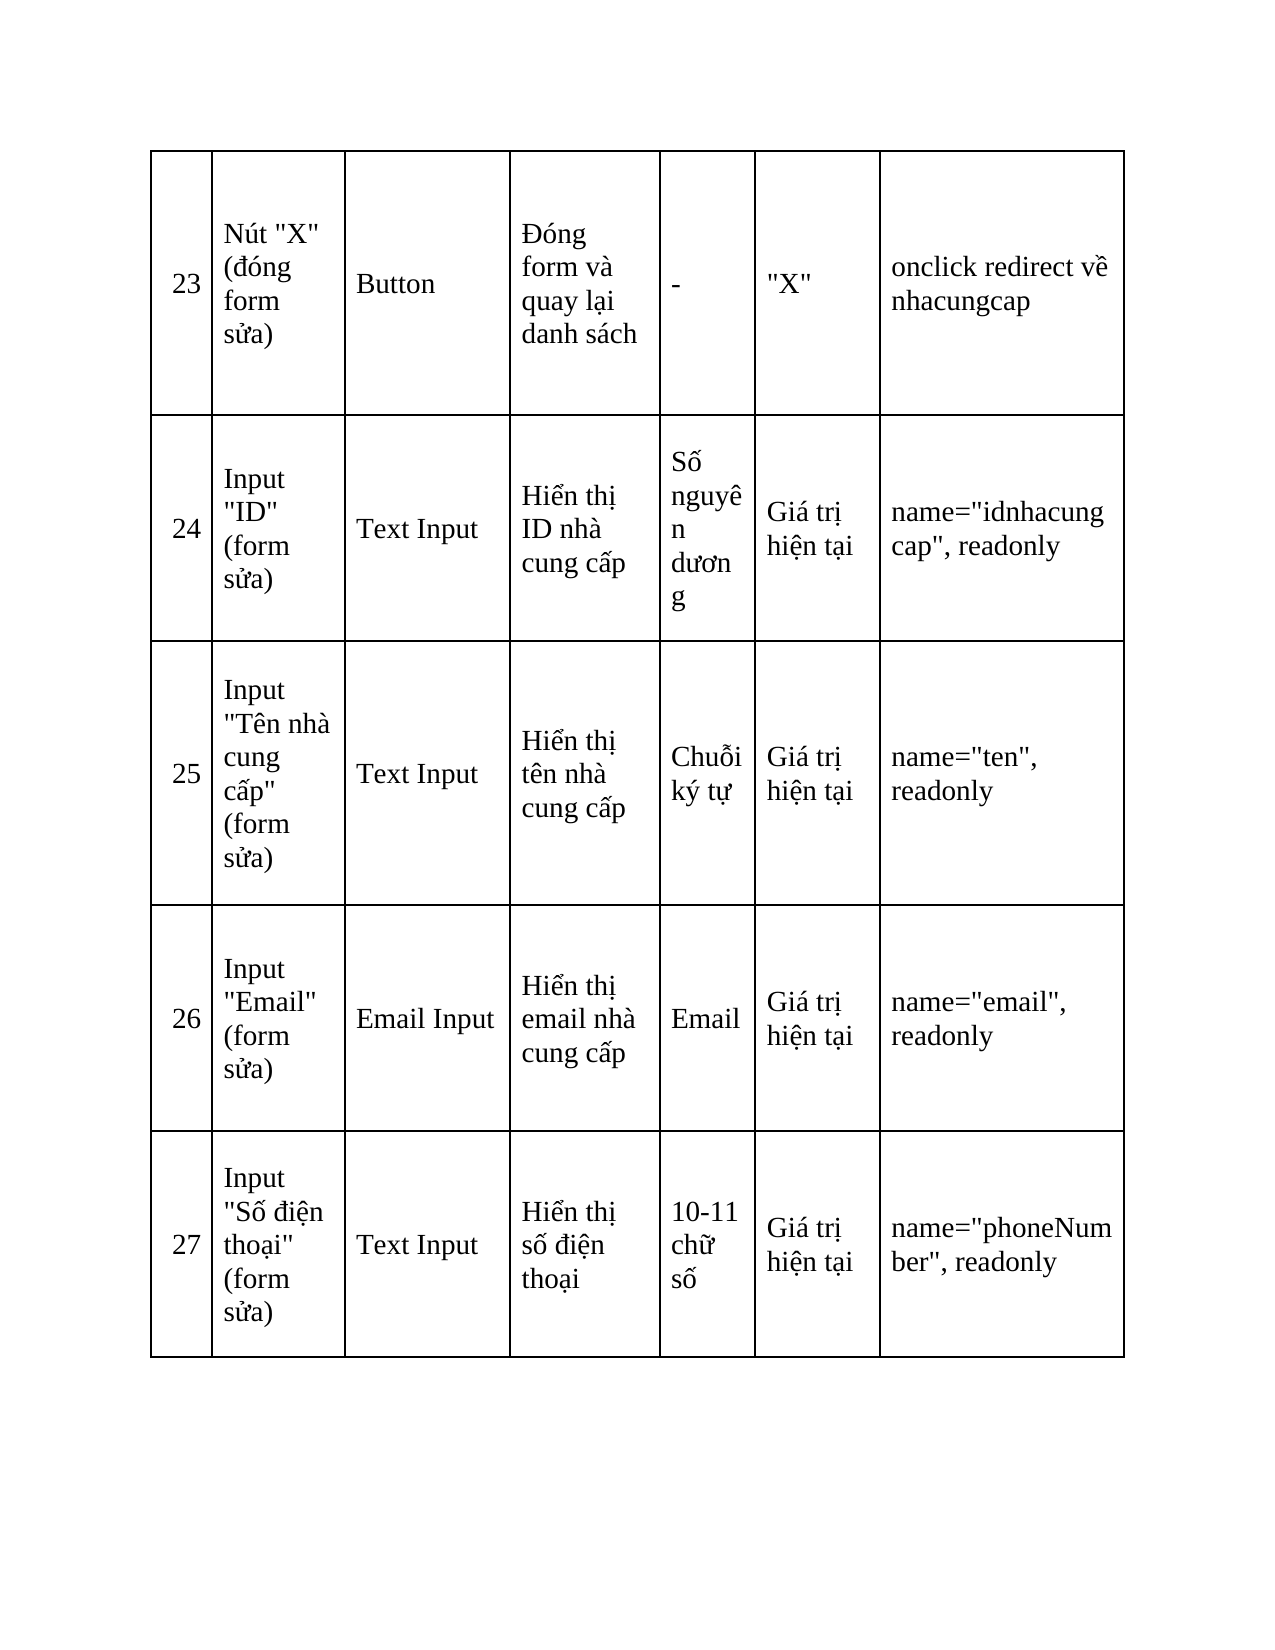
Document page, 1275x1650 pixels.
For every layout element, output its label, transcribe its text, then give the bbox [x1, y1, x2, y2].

table_cell 25 [152, 642, 211, 904]
table_cell 27 [152, 1132, 211, 1356]
table_cell 24 [152, 416, 211, 640]
table_cell Text Input [346, 416, 509, 640]
table_cell Hiển thị email nhà cung cấp [511, 906, 659, 1130]
table_cell Input "Email" (form sửa) [213, 906, 344, 1130]
table_cell onclick redirect về nhacungcap [881, 152, 1123, 414]
table_cell name="phoneNumber", readonly [881, 1132, 1123, 1356]
table_cell Input "Số điện thoại" (form sửa) [213, 1132, 344, 1356]
table_cell Giá trị hiện tại [756, 1132, 879, 1356]
table_cell Đóng form và quay lại danh sách [511, 152, 659, 414]
table_cell Giá trị hiện tại [756, 906, 879, 1130]
table_cell 10-11 chữ số [661, 1132, 754, 1356]
table_cell 26 [152, 906, 211, 1130]
table_cell Input "ID" (form sửa) [213, 416, 344, 640]
table_cell Giá trị hiện tại [756, 642, 879, 904]
table_cell name="idnhacungcap", readonly [881, 416, 1123, 640]
table_cell Button [346, 152, 509, 414]
table_cell - [661, 152, 754, 414]
table_cell Input "Tên nhà cung cấp" (form sửa) [213, 642, 344, 904]
table_cell Text Input [346, 1132, 509, 1356]
table_cell Số nguyên dương [661, 416, 754, 640]
table_cell name="email", readonly [881, 906, 1123, 1130]
table_cell Email Input [346, 906, 509, 1130]
table_cell 23 [152, 152, 211, 414]
table_cell Hiển thị ID nhà cung cấp [511, 416, 659, 640]
table_cell Nút "X" (đóng form sửa) [213, 152, 344, 414]
table_cell Email [661, 906, 754, 1130]
table_cell Text Input [346, 642, 509, 904]
table_cell name="ten", readonly [881, 642, 1123, 904]
table_cell Chuỗi ký tự [661, 642, 754, 904]
table_cell Hiển thị tên nhà cung cấp [511, 642, 659, 904]
table_cell Giá trị hiện tại [756, 416, 879, 640]
table_cell "X" [756, 152, 879, 414]
table_cell Hiển thị số điện thoại [511, 1132, 659, 1356]
